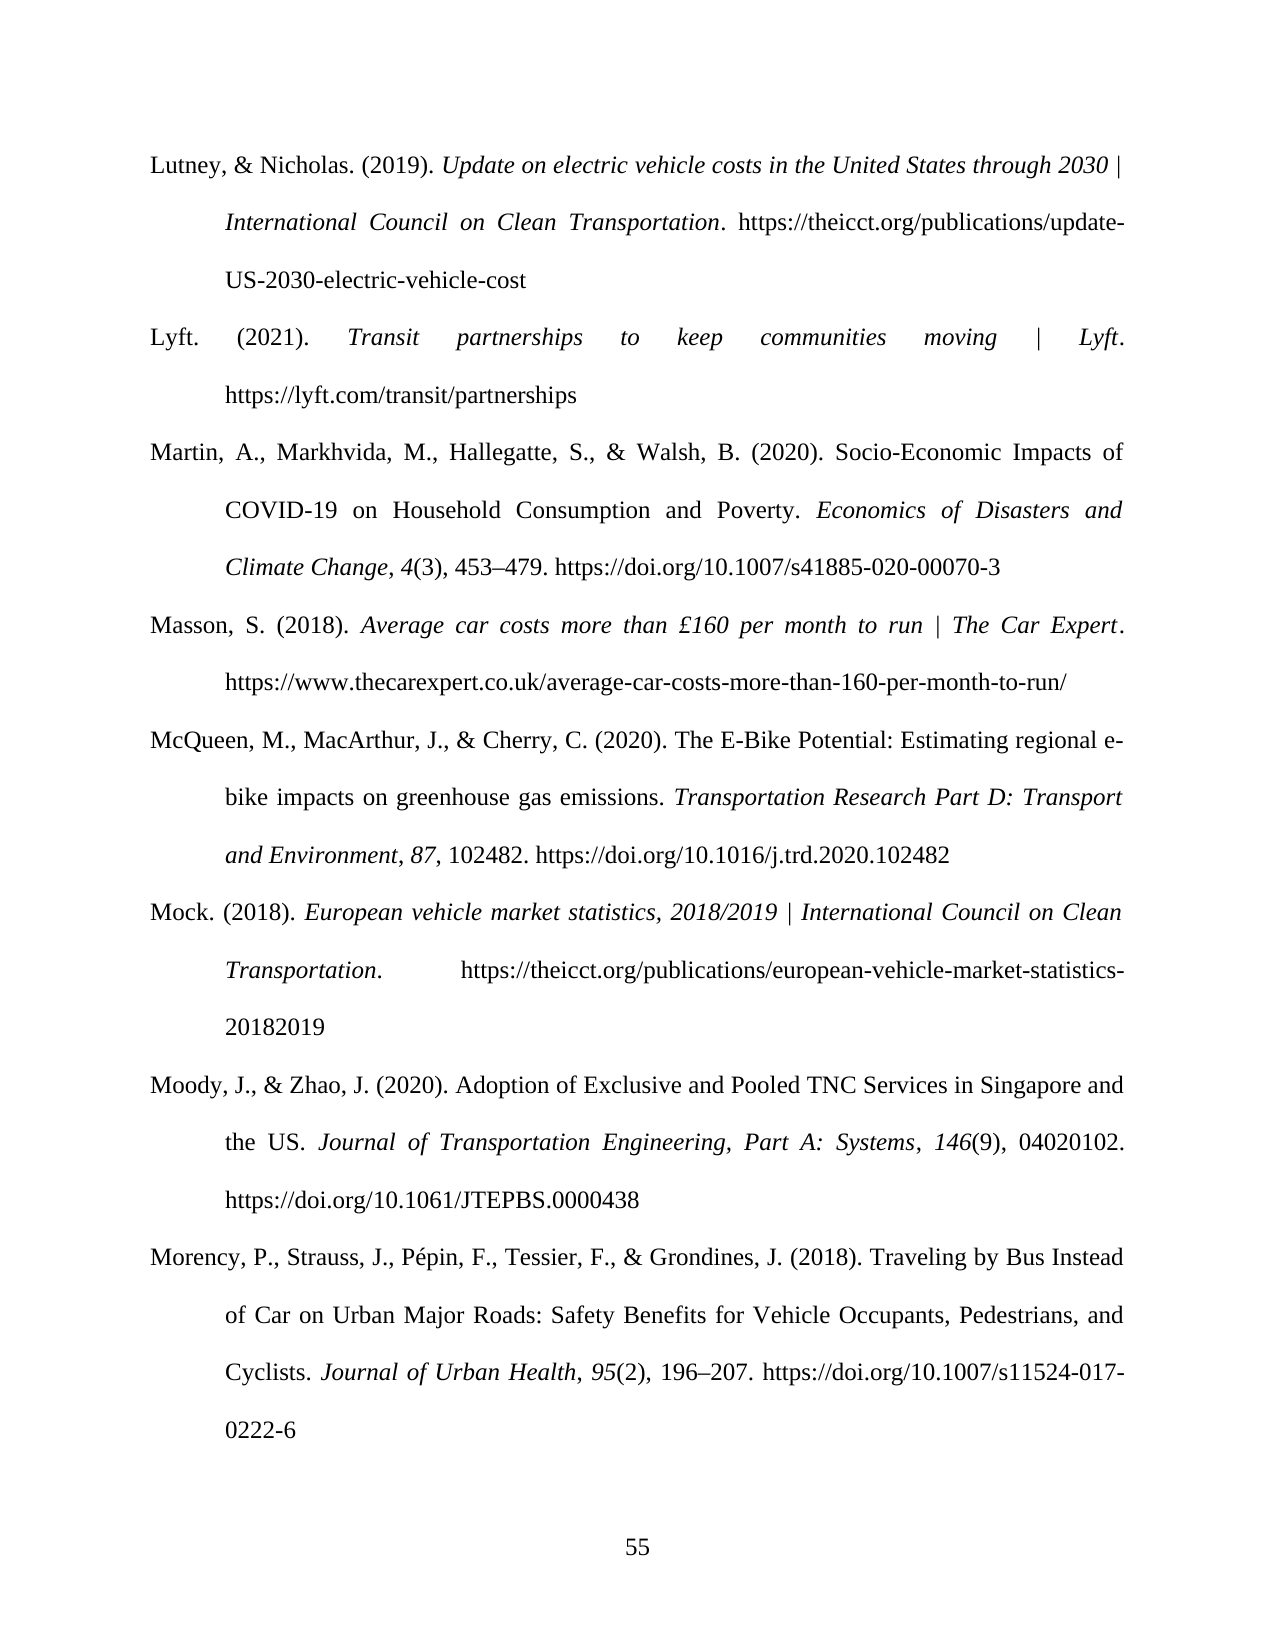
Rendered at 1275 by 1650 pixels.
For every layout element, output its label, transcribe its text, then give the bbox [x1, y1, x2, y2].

text Masson, S. (2018). Average car costs more than £160 per month to run | The Car Expert. https://www.thecarexpert.co.uk/average-car-costs-more-than-160-per-month-to-run/ [150, 610, 1125, 696]
text McQueen, M., MacArthur, J., & Cherry, C. (2020). The E-Bike Potential: Estimating regional e-bike impacts on greenhouse gas emissions. Transportation Research Part D: Transport and Environment, 87, 102482. https://doi.org/10.1016/j.trd.2020.102482 [150, 725, 1125, 869]
text Moody, J., & Zhao, J. (2020). Adoption of Exclusive and Pooled TNC Services in Singapore and the US. Journal of Transportation Engineering, Part A: Systems, 146(9), 04020102. https://doi.org/10.1061/JTEPBS.0000438 [150, 1070, 1125, 1214]
text Lutney, & Nicholas. (2019). Update on electric vehicle costs in the United States through 2030 | International Council on Clean Transportation. https://theicct.org/publications/update-US-2030-electric-vehicle-cost [150, 150, 1125, 294]
text Lyft. (2021). Transit partnerships to keep communities moving | Lyft. https://lyft.com/transit/partnerships [150, 322, 1125, 409]
text Mock. (2018). European vehicle market statistics, 2018/2019 | International Council on Clean Transportation. https://theicct.org/publications/european-vehicle-market-statistics-20182019 [150, 897, 1125, 1041]
text Morency, P., Strauss, J., Pépin, F., Tessier, F., & Grondines, J. (2018). Traveling by Bus Instead of Car on Urban Major Roads: Safety Benefits for Vehicle Occupants, Pedestrians, and Cyclists. Journal of Urban Health, 95(2), 196–207. https://doi.org/10.1007/s11524-017-0222-6 [150, 1242, 1125, 1444]
text Martin, A., Markhvida, M., Hallegatte, S., & Walsh, B. (2020). Socio-Economic Impacts of COVID-19 on Household Consumption and Poverty. Economics of Disasters and Climate Change, 4(3), 453–479. https://doi.org/10.1007/s41885-020-00070-3 [150, 437, 1125, 581]
